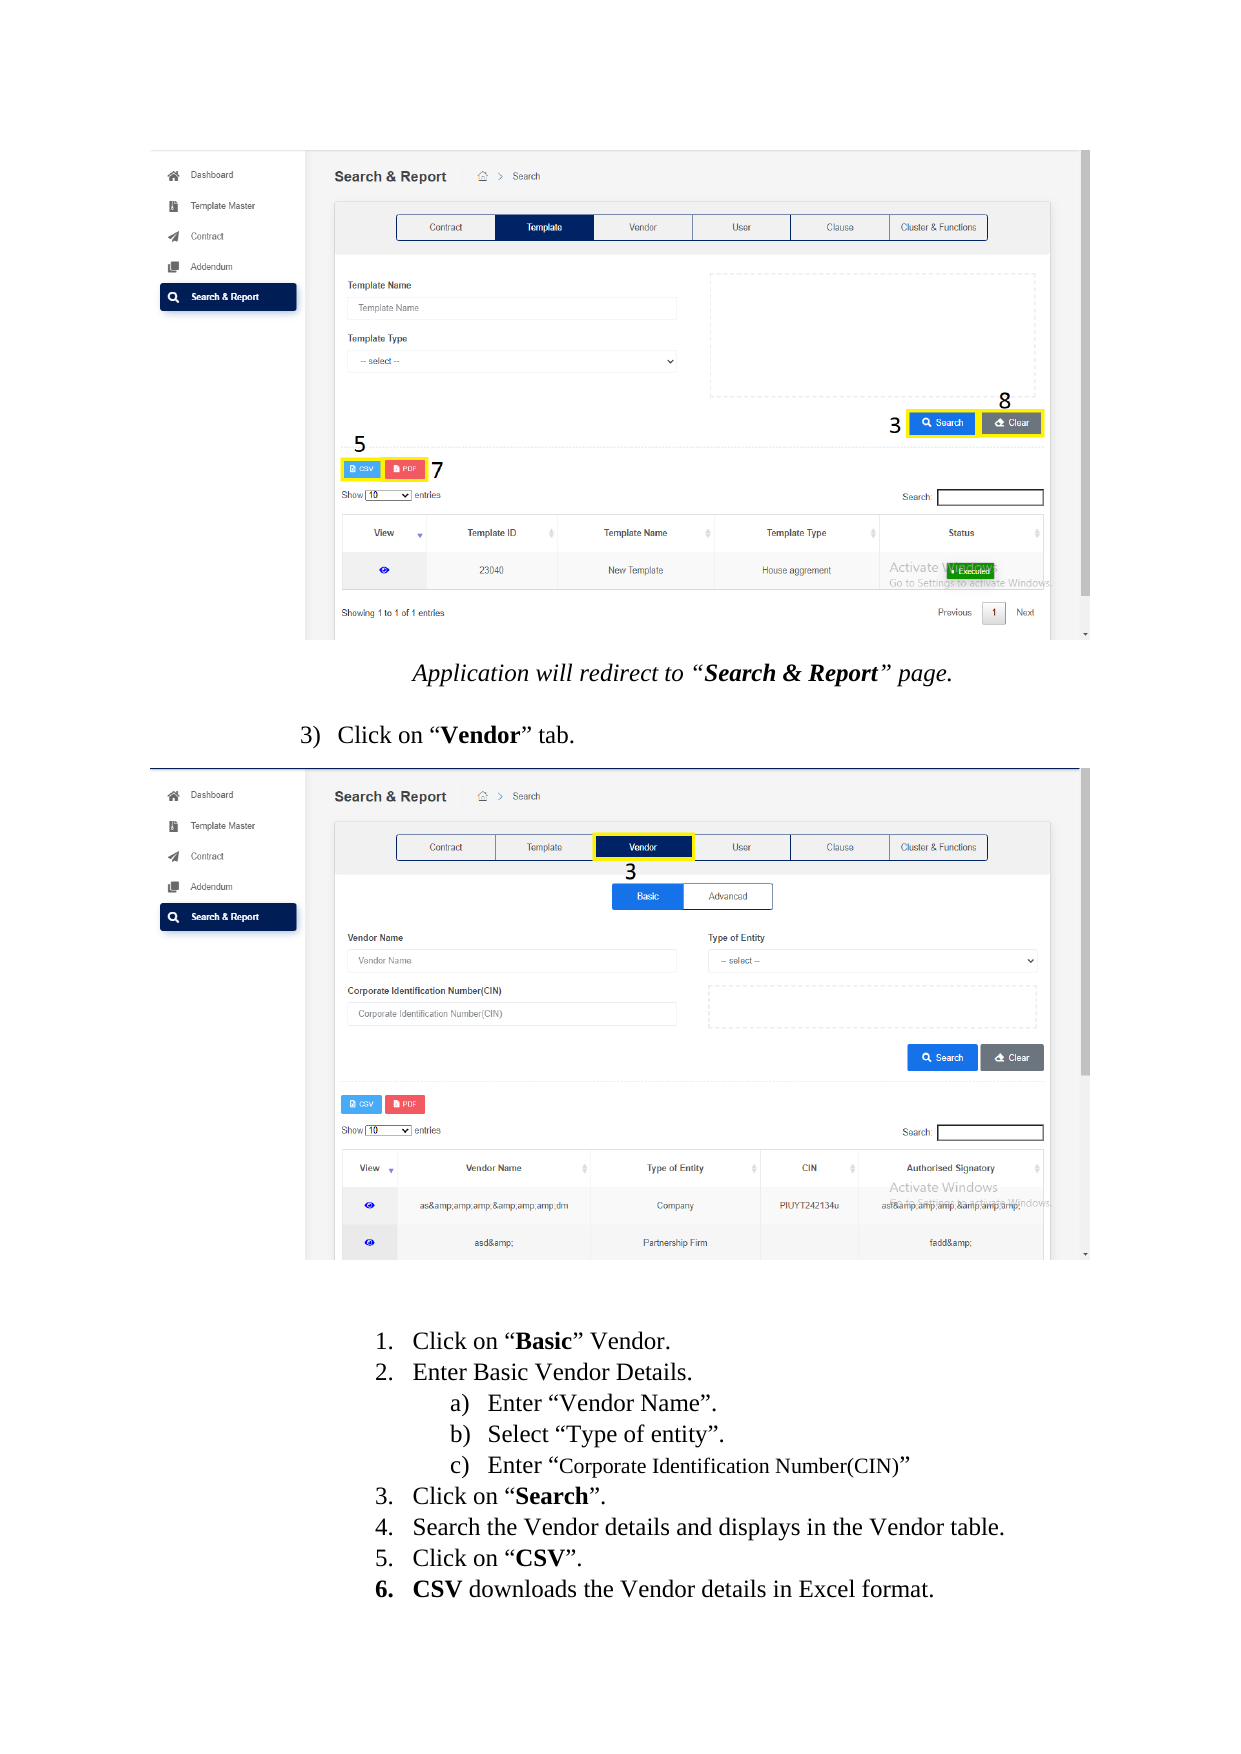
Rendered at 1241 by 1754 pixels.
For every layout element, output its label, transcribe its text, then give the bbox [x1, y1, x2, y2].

list Enter “Corporate Identification Number(CIN)” [450, 1450, 1090, 1479]
picture [150, 150, 1090, 640]
list Enter Basic Vendor Details. [375, 1357, 1090, 1386]
list Click on “Basic” Vendor. [375, 1326, 1090, 1354]
list Click on “CSV”. [375, 1543, 1090, 1572]
list CSV downloads the Vendor details in Excel format. [375, 1574, 1090, 1603]
list Application will redirect to “Search & Report” page. [412, 658, 1090, 687]
picture [150, 768, 1090, 1260]
list Enter “Vendor Name”. [450, 1388, 1090, 1417]
list Select “Type of entity”. [450, 1419, 1090, 1448]
list Search the Vendor details and displays in the Vendor table. [375, 1512, 1090, 1541]
list Click on “Search”. [375, 1481, 1090, 1510]
list Click on “Vendor” tab. [300, 720, 1090, 749]
